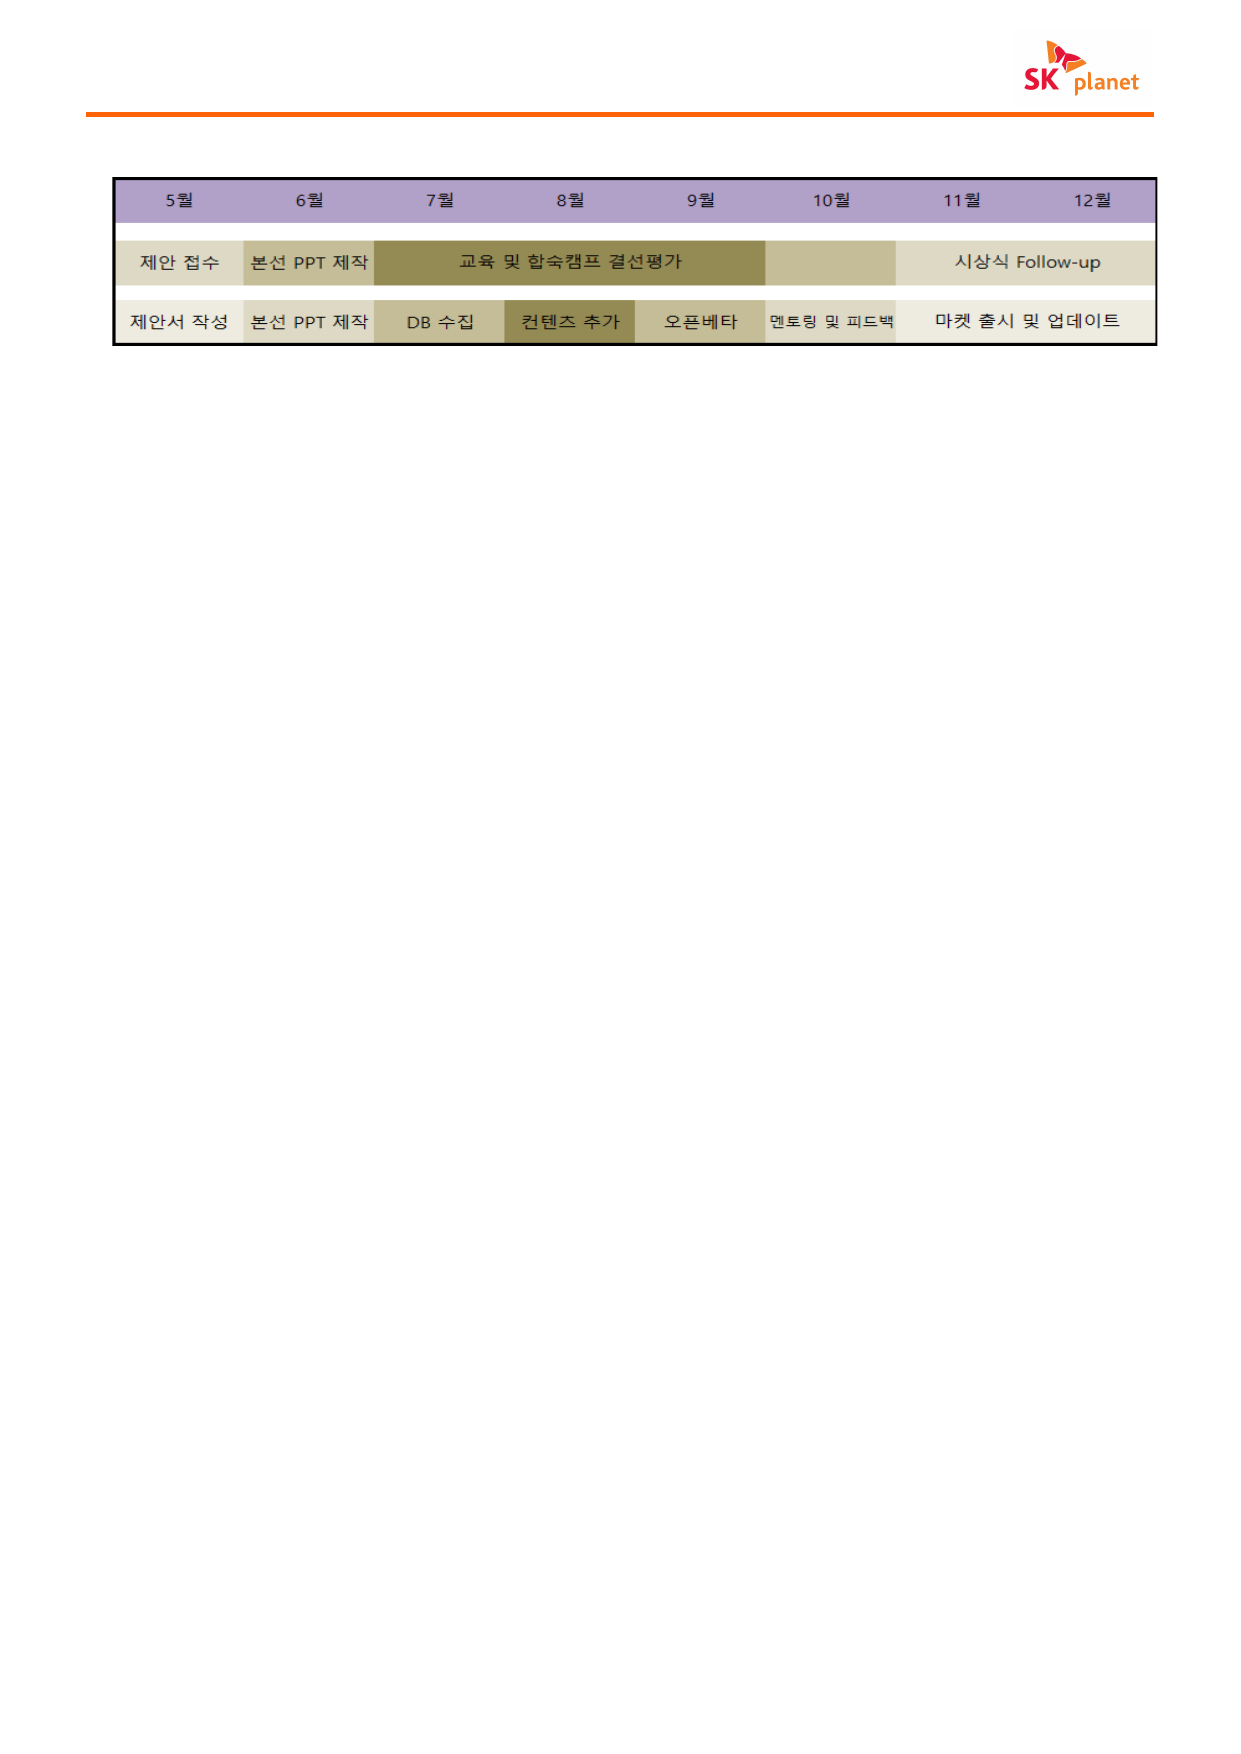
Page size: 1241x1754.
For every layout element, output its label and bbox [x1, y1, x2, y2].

picture [112, 177, 1158, 346]
picture [1012, 29, 1152, 108]
